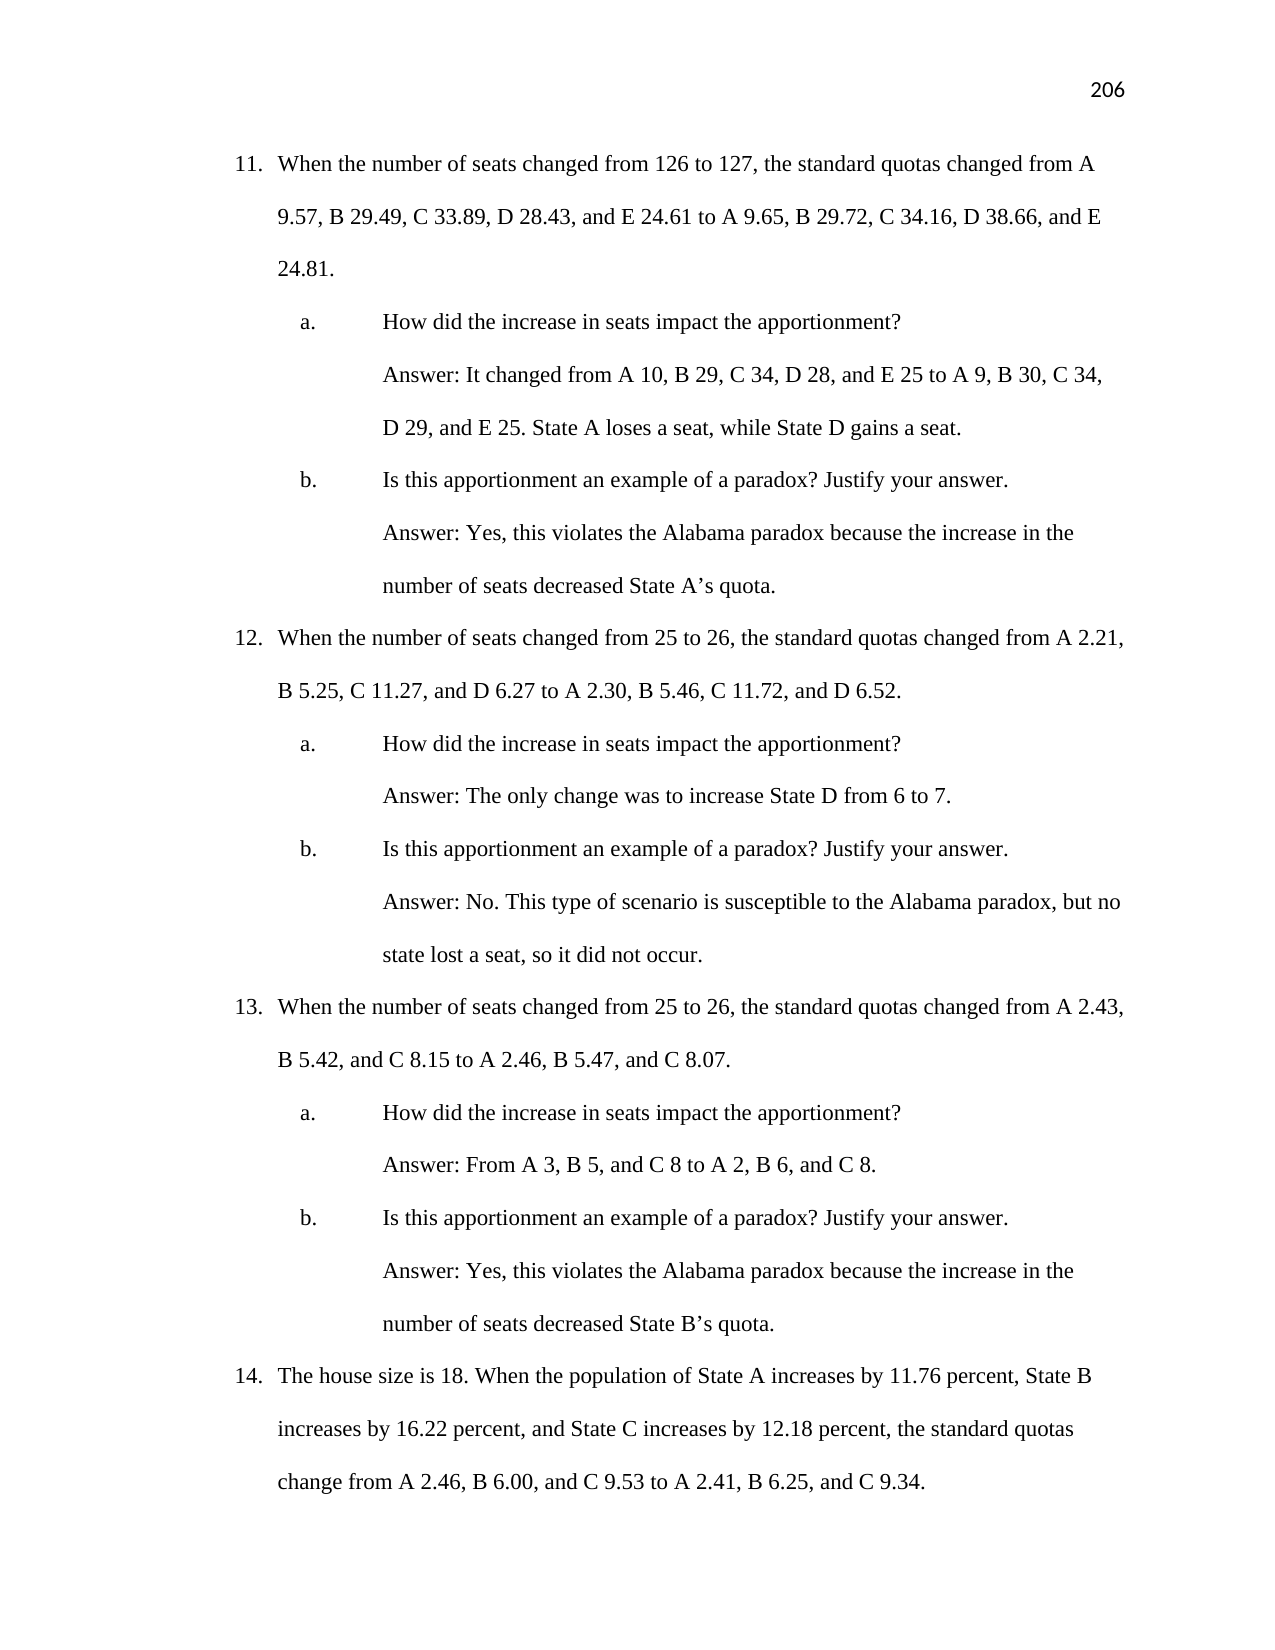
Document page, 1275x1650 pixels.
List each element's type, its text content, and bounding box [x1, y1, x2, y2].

list How did the increase in seats impact the apportionment? [300, 308, 1125, 334]
list How did the increase in seats impact the apportionment? [300, 1099, 1125, 1125]
list Answer: From A 3, B 5, and C 8 to A 2, B 6, and C 8. [382, 1151, 1125, 1178]
list How did the increase in seats impact the apportionment? [300, 730, 1125, 756]
list Is this apportionment an example of a paradox? Justify your answer. [300, 835, 1125, 862]
list Answer: It changed from A 10, B 29, C 34, D 28, and E 25 to A 9, B 30, C 34, D 29, and E 25. State A loses a seat, while State D gains a seat. [382, 361, 1125, 440]
list When the number of seats changed from 25 to 26, the standard quotas changed from A 2.21, B 5.25, C 11.27, and D 6.27 to A 2.30, B 5.46, C 11.72, and D 6.52. [234, 624, 1125, 703]
list The house size is 18. When the population of State A increases by 11.76 percent, State B increases by 16.22 percent, and State C increases by 12.18 percent, the standard quotas change from A 2.46, B 6.00, and C 9.53 to A 2.41, B 6.25, and C 9.34. [234, 1362, 1125, 1494]
list Answer: The only change was to increase State D from 6 to 7. [382, 782, 1125, 809]
list Answer: Yes, this violates the Alabama paradox because the increase in the number of seats decreased State B’s quota. [382, 1257, 1125, 1336]
list Is this apportionment an example of a paradox? Justify your answer. [300, 466, 1125, 493]
list When the number of seats changed from 25 to 26, the standard quotas changed from A 2.43, B 5.42, and C 8.15 to A 2.46, B 5.47, and C 8.07. [234, 993, 1125, 1072]
list When the number of seats changed from 126 to 127, the standard quotas changed from A 9.57, B 29.49, C 33.89, D 28.43, and E 24.61 to A 9.65, B 29.72, C 34.16, D 38.66, and E 24.81. [234, 150, 1125, 282]
list Answer: Yes, this violates the Alabama paradox because the increase in the number of seats decreased State A’s quota. [382, 519, 1125, 598]
list Answer: No. This type of scenario is susceptible to the Alabama paradox, but no state lost a seat, so it did not occur. [382, 888, 1125, 967]
list Is this apportionment an example of a paradox? Justify your answer. [300, 1204, 1125, 1231]
